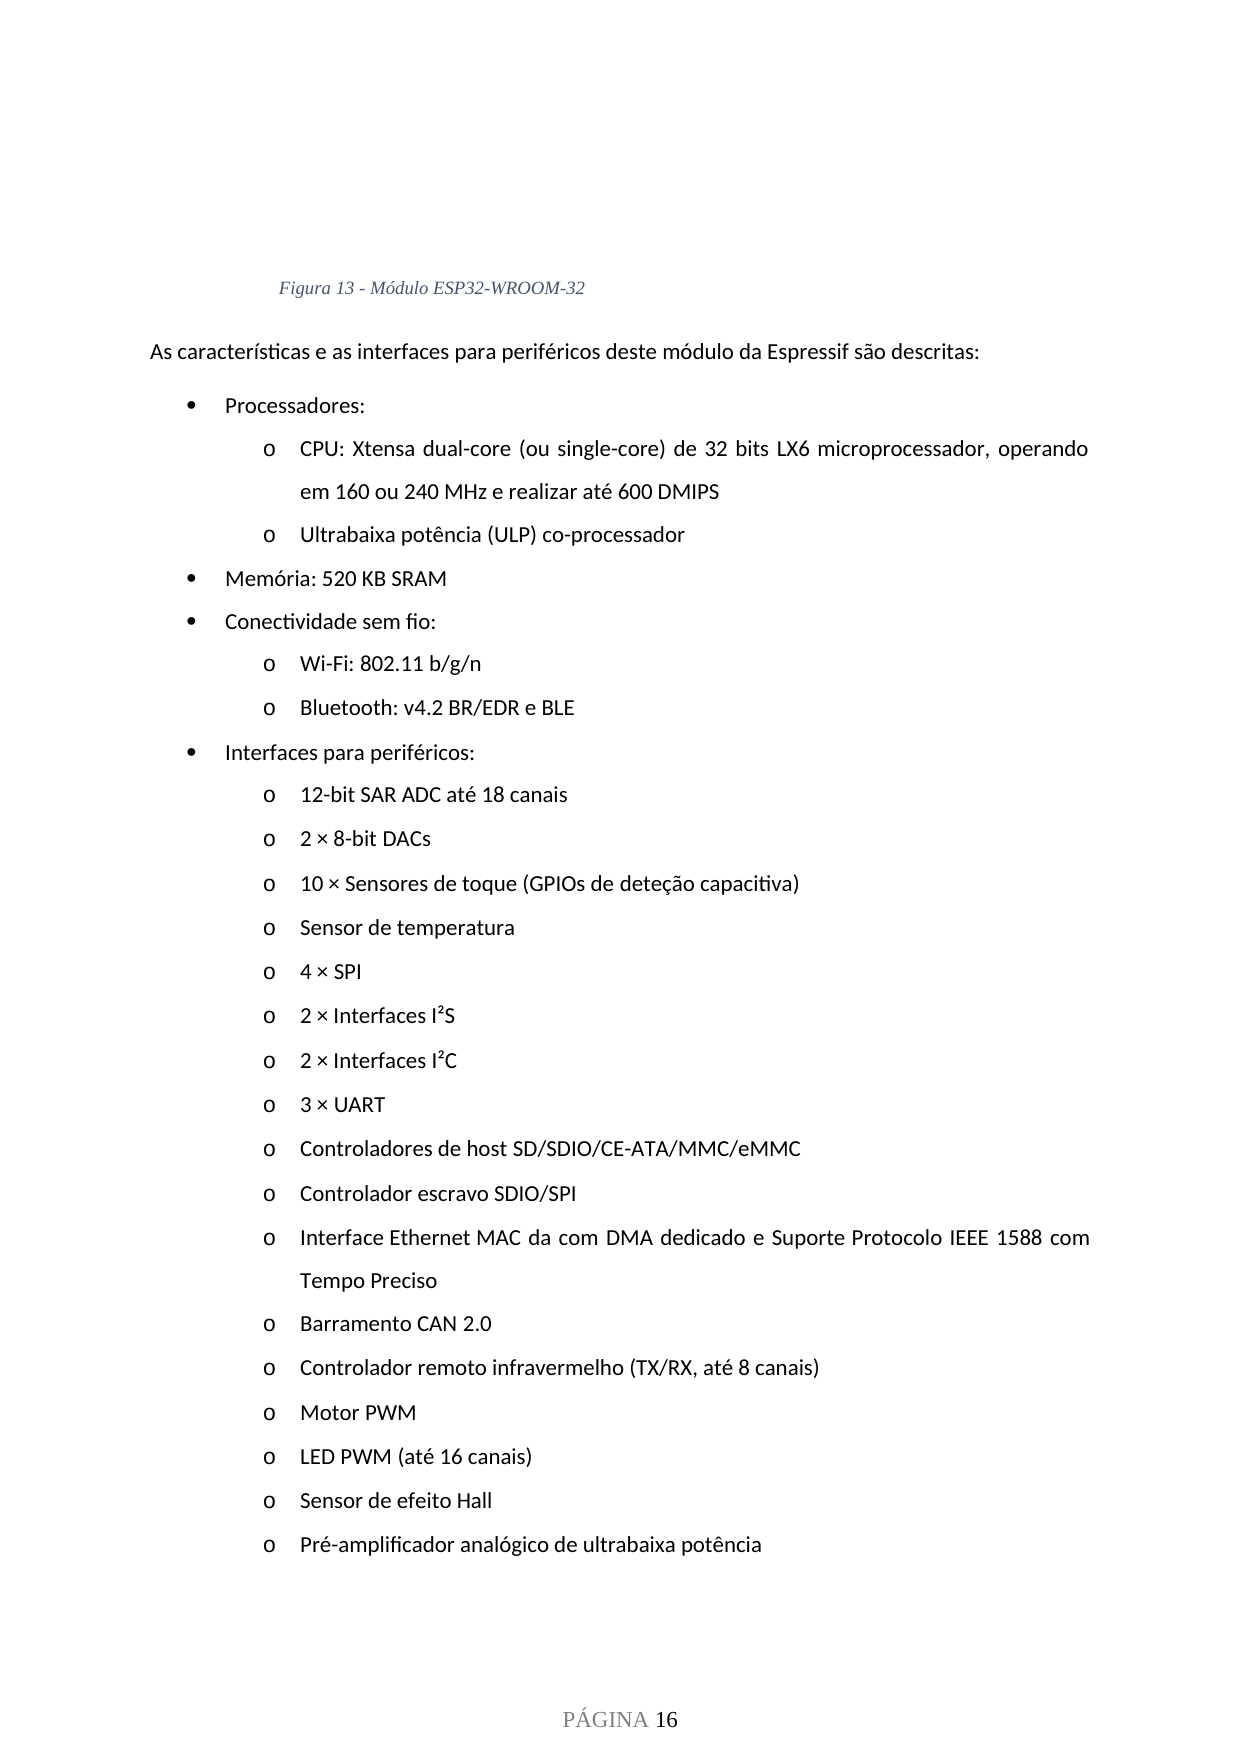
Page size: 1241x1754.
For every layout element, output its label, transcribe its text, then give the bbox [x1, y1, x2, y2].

list 3 × UART [262, 1090, 1090, 1119]
list Sensor de efeito Hall [262, 1486, 1090, 1515]
list 2 × Interfaces I²S [262, 1002, 1090, 1031]
list Sensor de temperatura [262, 913, 1090, 942]
list 4 × SPI [262, 957, 1090, 987]
list Bluetooth: v4.2 BR/EDR e BLE [262, 693, 1090, 723]
list LED PWM (até 16 canais) [262, 1442, 1090, 1471]
list 10 × Sensores de toque (GPIOs de deteção capacitiva) [262, 869, 1090, 898]
list Controlador escravo SDIO/SPI [262, 1179, 1090, 1208]
list CPU: Xtensa dual-core (ou single-core) de 32 bits LX6 microprocessador, operando em 160 ou 240 MHz e realizar até 600 DMIPS [262, 434, 1090, 506]
list Interfaces para periféricos: [187, 738, 1090, 766]
list 2 × 8-bit DACs [262, 824, 1090, 854]
list Pré-amplificador analógico de ultrabaixa potência [262, 1531, 1090, 1560]
list Processadores: [187, 391, 1090, 419]
list Memória: 520 KB SRAM [187, 564, 1090, 592]
list Motor PWM [262, 1398, 1090, 1427]
list Barramento CAN 2.0 [262, 1309, 1090, 1338]
list Wi-Fi: 802.11 b/g/n [262, 649, 1090, 678]
list Controlador remoto infravermelho (TX/RX, até 8 canais) [262, 1353, 1090, 1383]
text As características e as interfaces para periféricos deste módulo da Espressif são descritas: [150, 337, 1090, 365]
list Interface Ethernet MAC da com DMA dedicado e Suporte Protocolo IEEE 1588 com Tempo Preciso [262, 1223, 1090, 1295]
list Conectividade sem fio: [187, 607, 1090, 635]
list Controladores de host SD/SDIO/CE-ATA/MMC/eMMC [262, 1134, 1090, 1164]
list Ultrabaixa potência (ULP) co-processador [262, 520, 1090, 549]
list 12-bit SAR ADC até 18 canais [262, 780, 1090, 809]
list 2 × Interfaces I²C [262, 1046, 1090, 1075]
